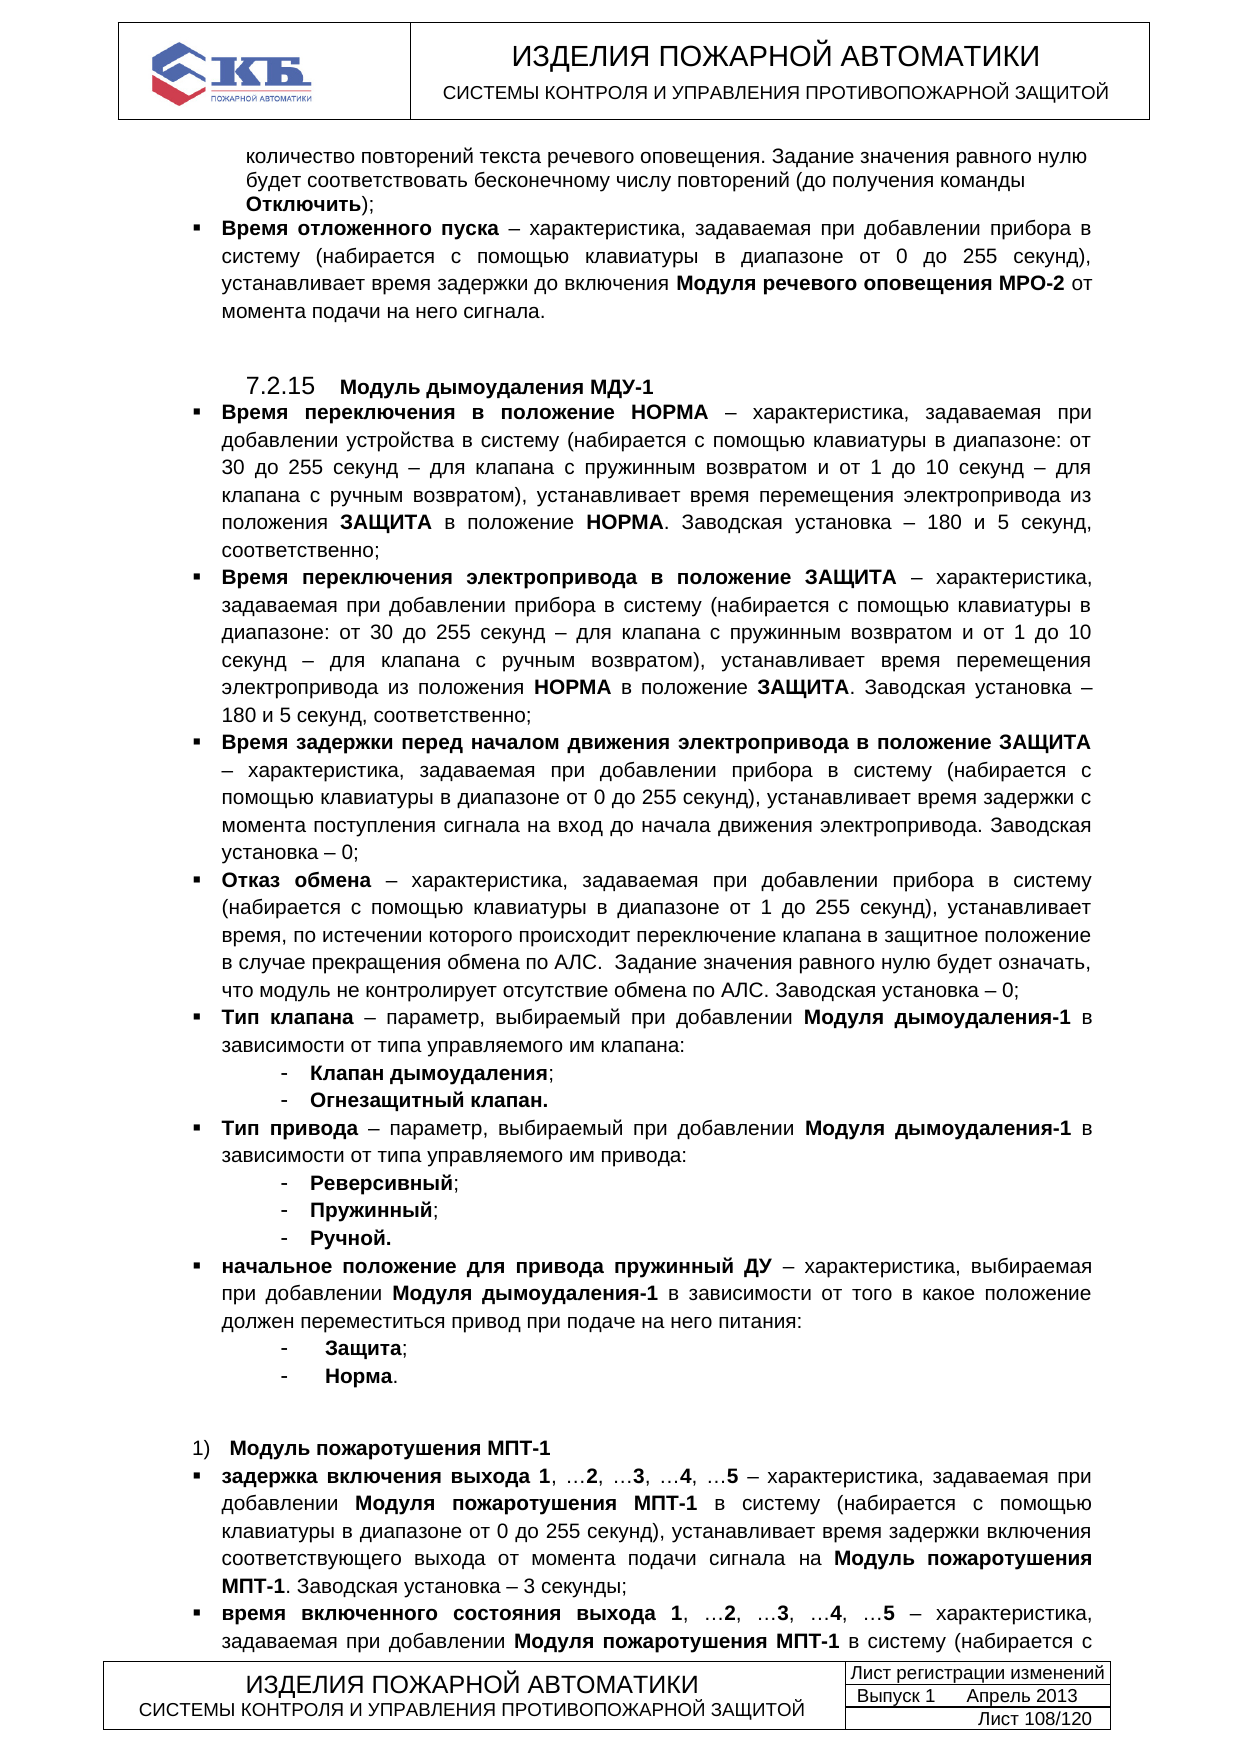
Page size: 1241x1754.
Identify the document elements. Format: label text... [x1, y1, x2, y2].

list Время переключения электропривода в положение ЗАЩИТА – характеристика, задаваемая при добавлении прибора в систему (набирается с помощью клавиатуры в диапазоне: от 30 до 255 секунд – для клапана с пружинным возвратом и от 1 до 10 секунд – для клапана с ручным возвратом), устанавливает время перемещения электропривода из положения НОРМА в положение ЗАЩИТА. Заводская установка – 180 и 5 секунд, соответственно; [192, 565, 1092, 726]
list Модуль пожаротушения МПТ-1 [192, 1436, 1092, 1460]
list Отказ обмена – характеристика, задаваемая при добавлении прибора в систему (набирается с помощью клавиатуры в диапазоне от 1 до 255 секунд), устанавливает время, по истечении которого происходит переключение клапана в защитное положение в случае прекращения обмена по АЛС. Задание значения равного нулю будет означать, что модуль не контролирует отсутствие обмена по АЛС. Заводская установка – 0; [192, 868, 1092, 1002]
list Норма. [281, 1364, 1092, 1388]
list Тип привода – параметр, выбираемый при добавлении Модуля дымоудаления-1 в зависимости от типа управляемого им привода: [192, 1116, 1092, 1167]
list Модуль дымоудаления МДУ-1 [246, 371, 1092, 400]
list Время переключения в положение НОРМА – характеристика, задаваемая при добавлении устройства в систему (набирается с помощью клавиатуры в диапазоне: от 30 до 255 секунд – для клапана с пружинным возвратом и от 1 до 10 секунд – для клапана с ручным возвратом), устанавливает время перемещения электропривода из положения ЗАЩИТА в положение НОРМА. Заводская установка – 180 и 5 секунд, соответственно; [192, 400, 1092, 561]
list Ручной. [281, 1226, 1092, 1250]
list Огнезащитный клапан. [281, 1088, 1092, 1112]
list Защита; [281, 1336, 1092, 1360]
list Пружинный; [281, 1198, 1092, 1222]
list Клапан дымоудаления; [281, 1060, 1092, 1084]
list начальное положение для привода пружинный ДУ – характеристика, выбираемая при добавлении Модуля дымоудаления-1 в зависимости от того в какое положение должен переместиться привод при подаче на него питания: [192, 1253, 1092, 1332]
picture [148, 34, 325, 115]
list Реверсивный; [281, 1171, 1092, 1195]
list Время задержки перед началом движения электропривода в положение ЗАЩИТА – характеристика, задаваемая при добавлении прибора в систему (набирается с помощью клавиатуры в диапазоне от 0 до 255 секунд), устанавливает время задержки с момента поступления сигнала на вход до начала движения электропривода. Заводская установка – 0; [192, 730, 1092, 864]
list Тип клапана – параметр, выбираемый при добавлении Модуля дымоудаления-1 в зависимости от типа управляемого им клапана: [192, 1005, 1092, 1057]
list Время отложенного пуска – характеристика, задаваемая при добавлении прибора в систему (набирается с помощью клавиатуры в диапазоне от 0 до 255 секунд), устанавливает время задержки до включения Модуля речевого оповещения МРО-2 от момента подачи на него сигнала. [192, 216, 1092, 323]
list задержка включения выхода 1, …2, …3, …4, …5 – характеристика, задаваемая при добавлении Модуля пожаротушения МПТ-1 в систему (набирается с помощью клавиатуры в диапазоне от 0 до 255 секунд), устанавливает время задержки включения соответствующего выхода от момента подачи сигнала на Модуль пожаротушения МПТ-1. Заводская установка – 3 секунды; [192, 1463, 1092, 1598]
